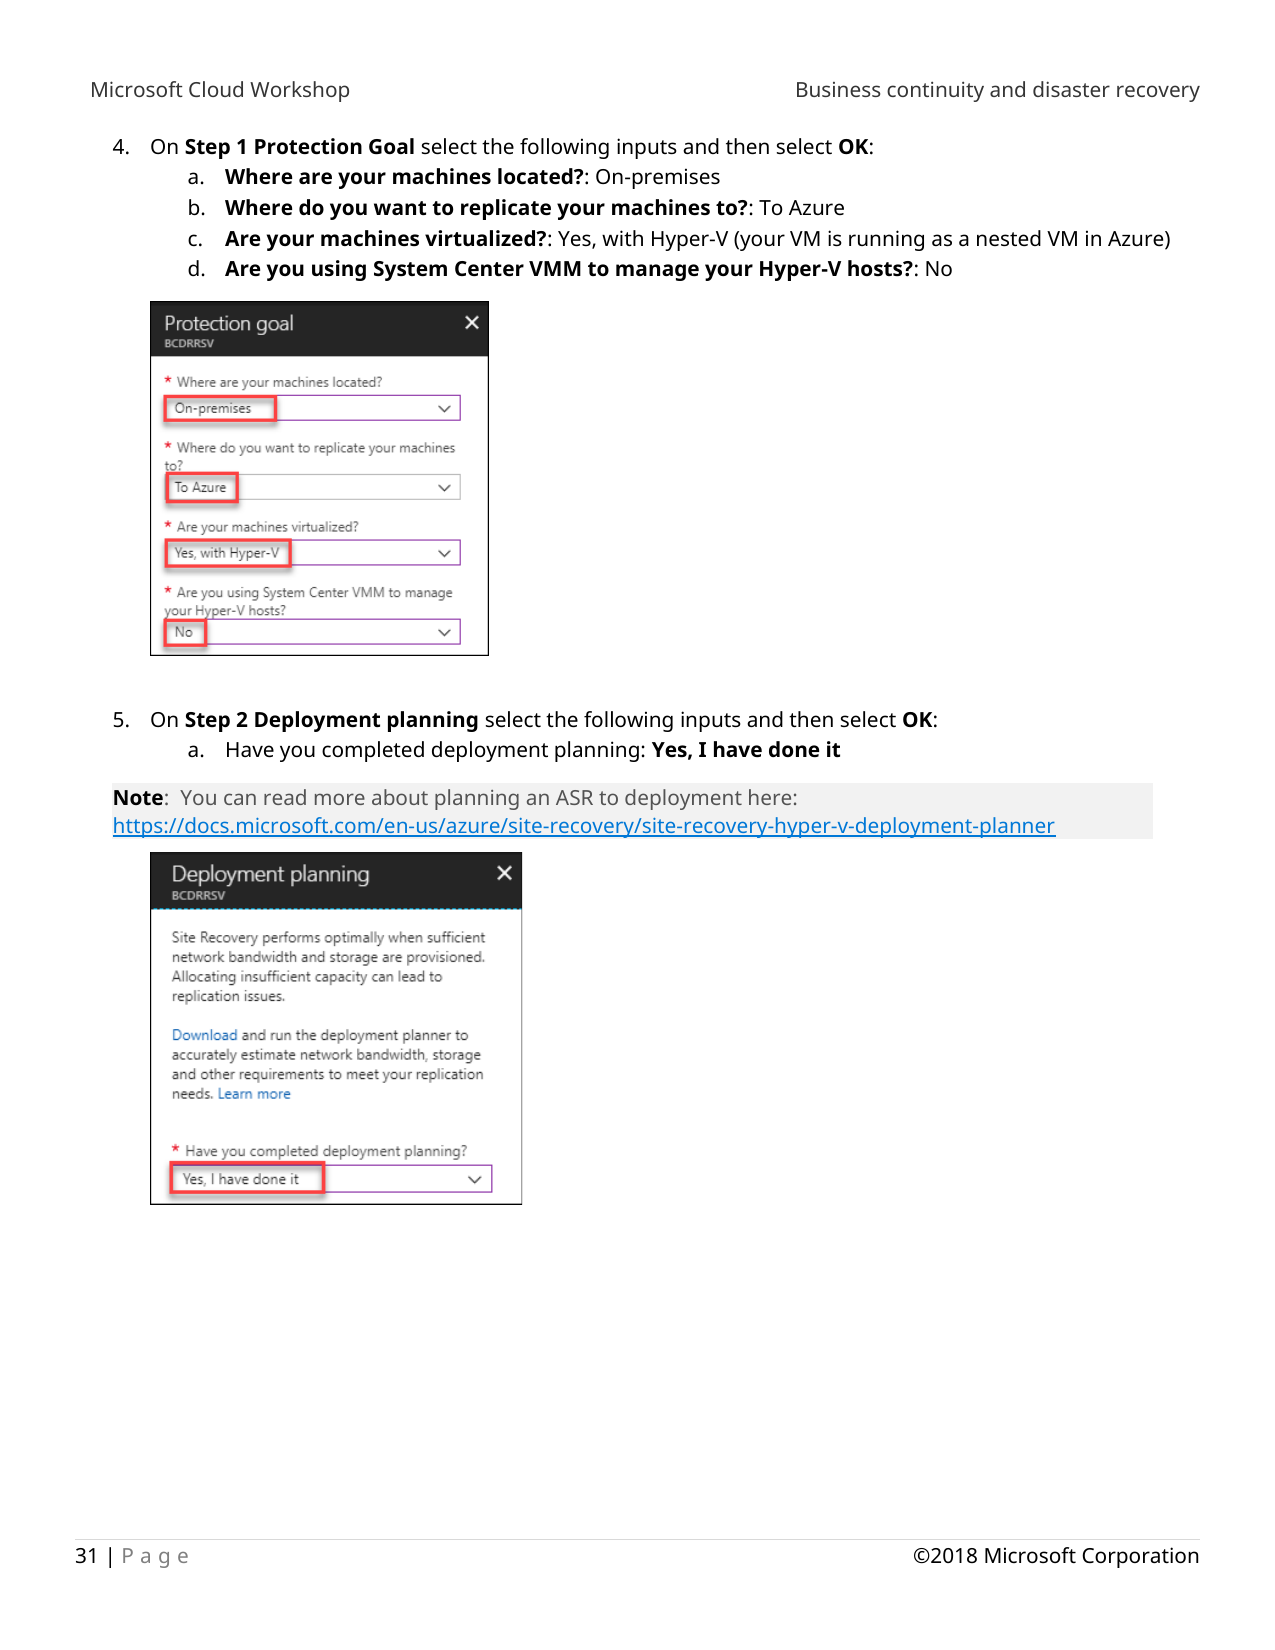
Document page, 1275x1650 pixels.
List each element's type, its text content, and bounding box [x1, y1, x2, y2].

list Have you completed deployment planning: Yes, I have done it [187, 735, 1200, 764]
list On Step 1 Protection Goal select the following inputs and then select OK: [112, 132, 1200, 160]
list Are your machines virtualized?: Yes, with Hyper-V (your VM is running as a nested VM in Azure) [187, 224, 1200, 252]
text https://docs.microsoft.com/en-us/azure/site-recovery/site-recovery-hyper-v-deployment-planner [112, 811, 1153, 839]
list On Step 2 Deployment planning select the following inputs and then select OK: [112, 705, 1200, 733]
picture [150, 852, 523, 1205]
list Where do you want to replicate your machines to?: To Azure [187, 193, 1200, 222]
text Note: You can read more about planning an ASR to deployment here: [112, 783, 1153, 811]
picture [150, 301, 489, 656]
list Where are your machines located?: On-premises [187, 162, 1200, 191]
list Are you using System Center VMM to manage your Hyper-V hosts?: No [187, 254, 1200, 283]
